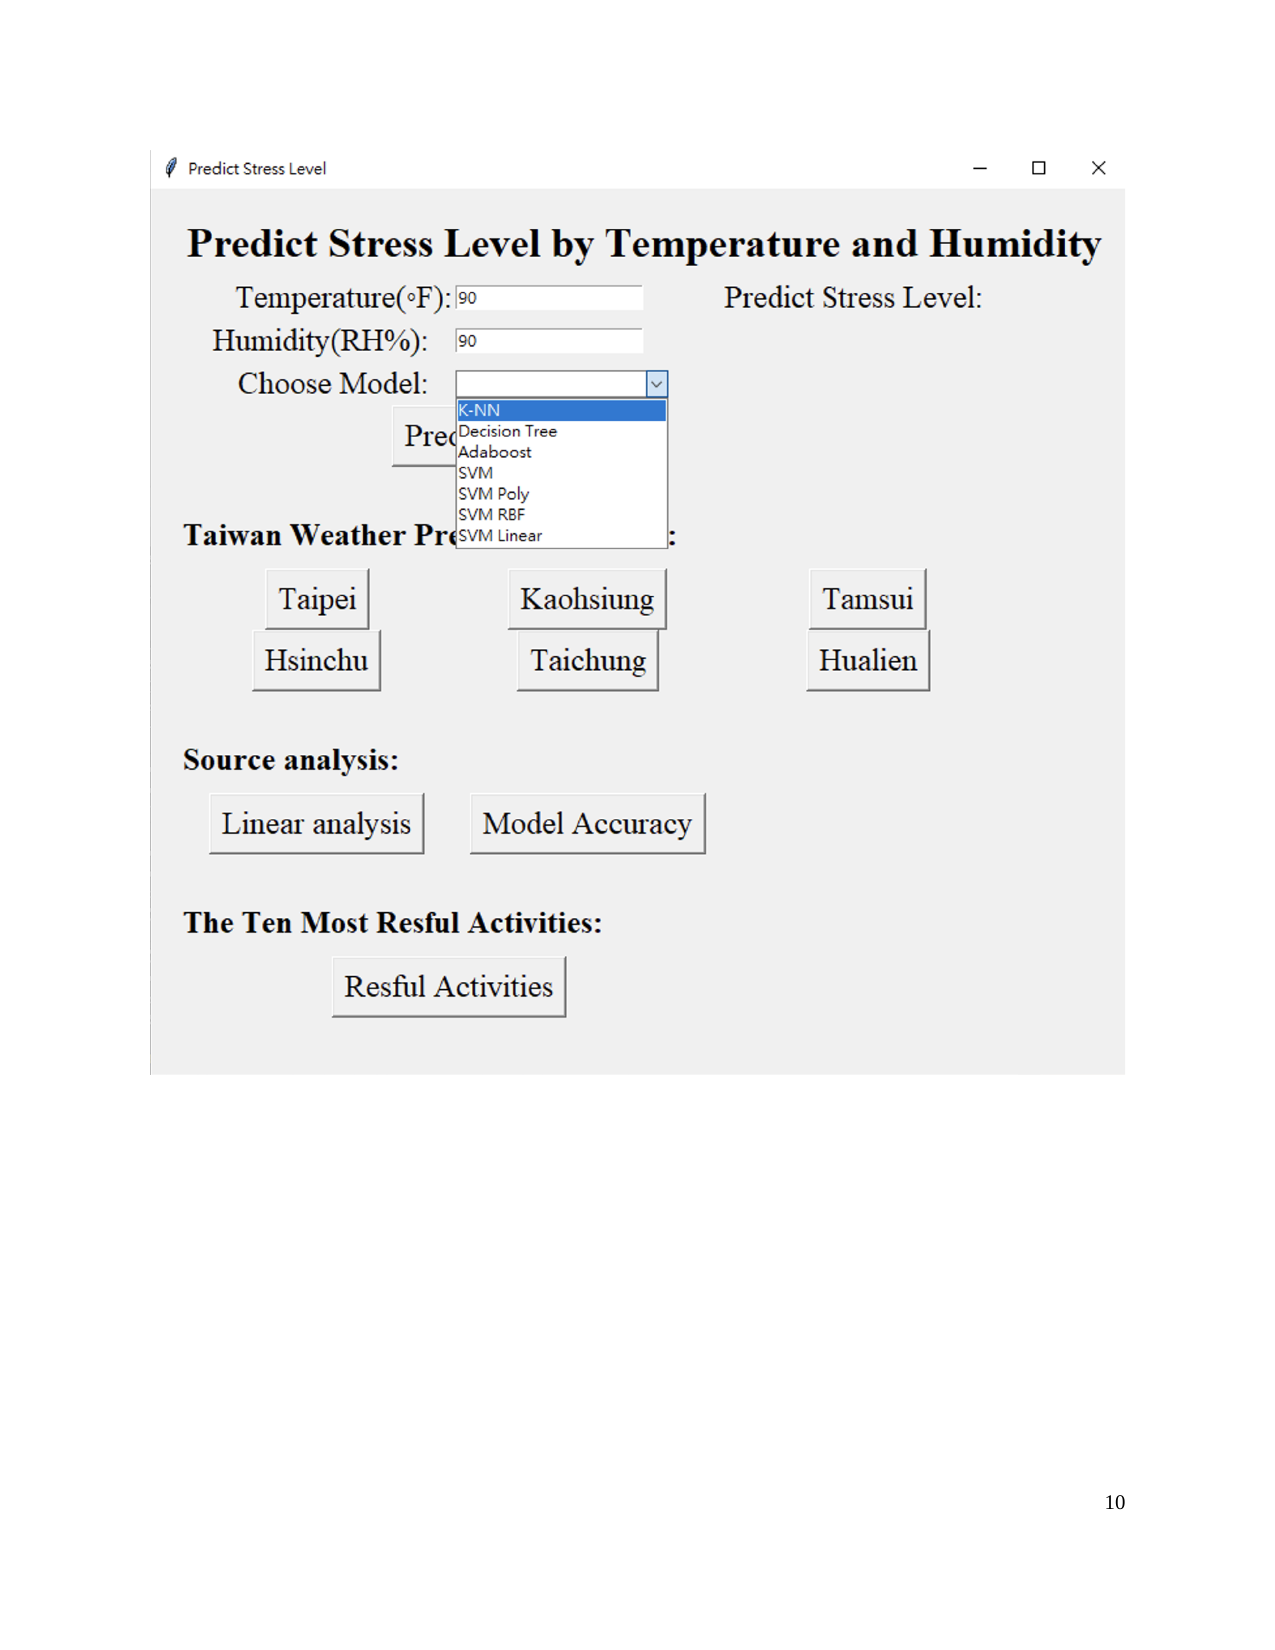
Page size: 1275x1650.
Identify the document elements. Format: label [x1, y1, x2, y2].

picture [150, 150, 1125, 1075]
